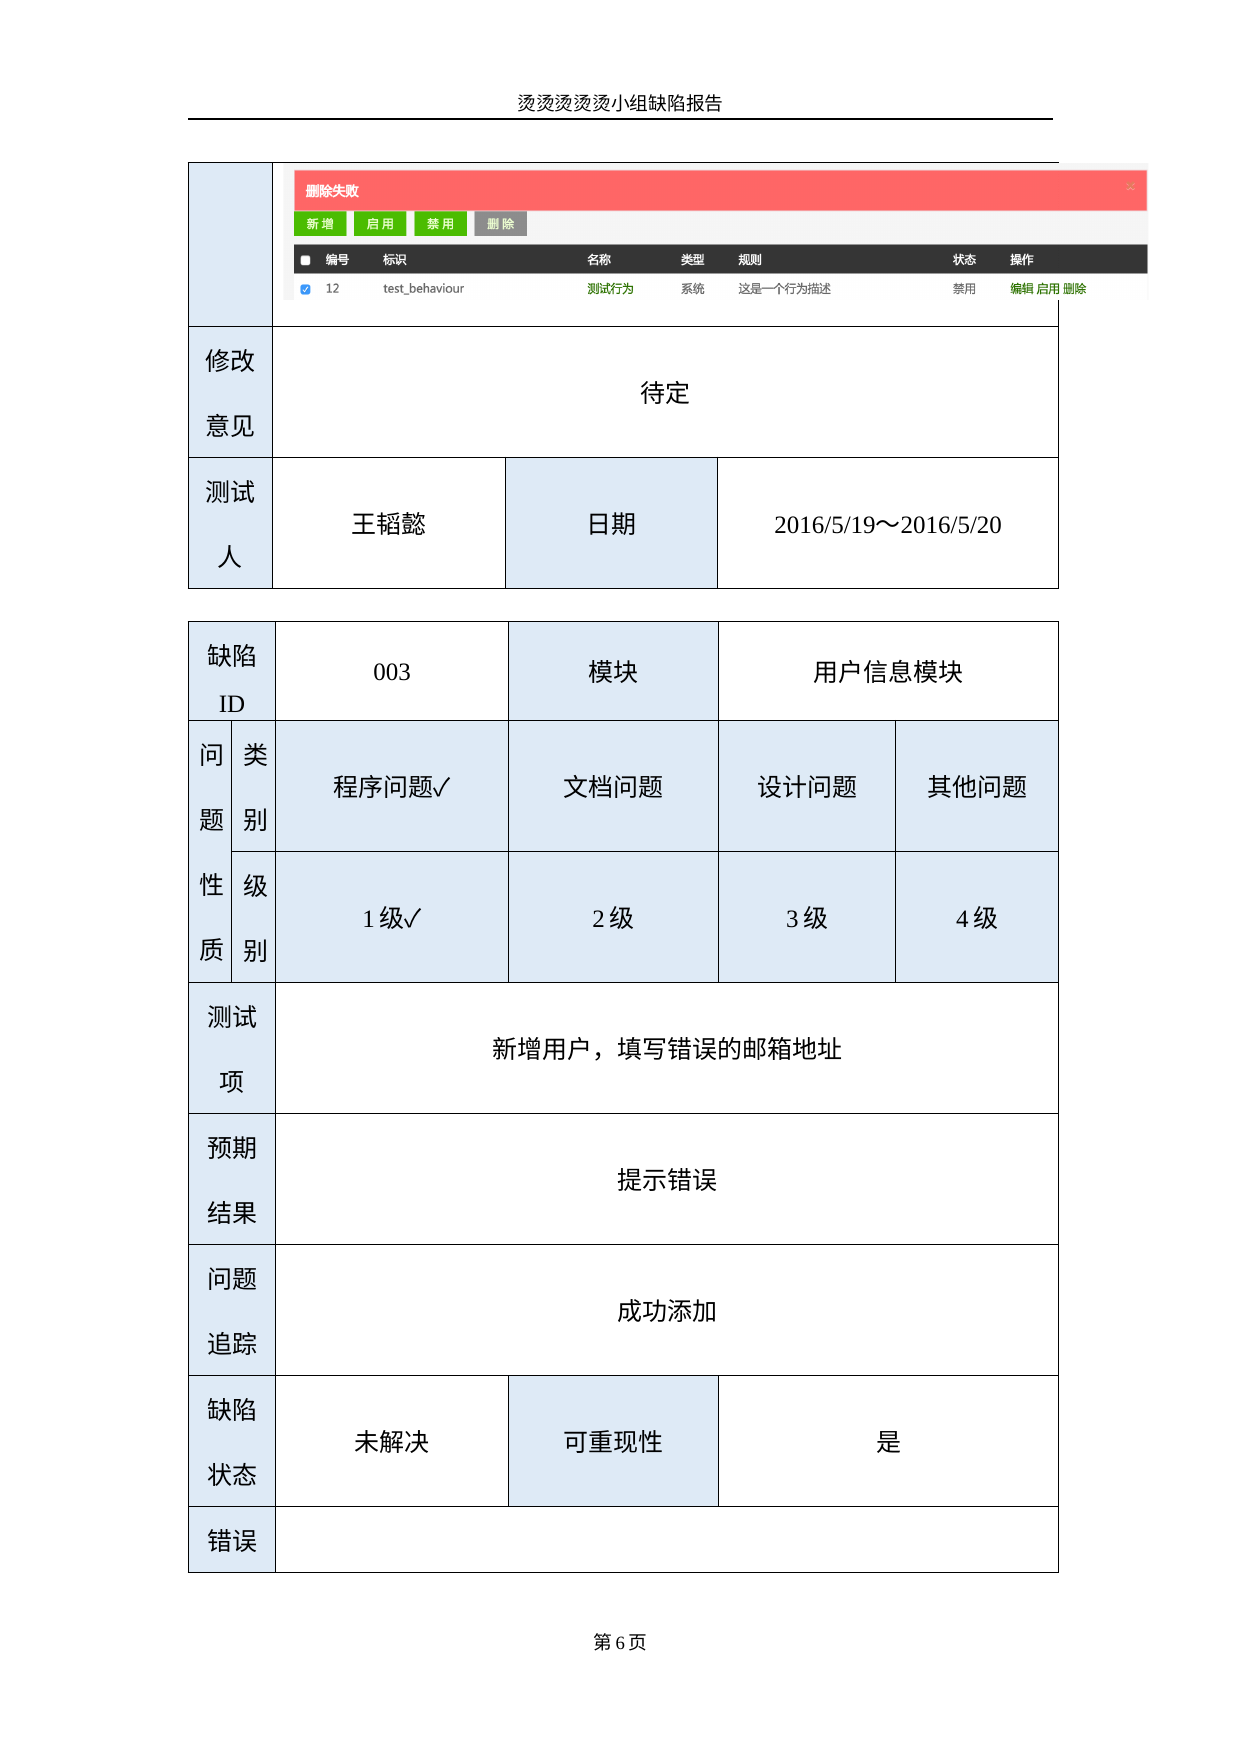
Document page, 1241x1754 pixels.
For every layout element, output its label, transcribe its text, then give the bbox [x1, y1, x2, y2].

table_cell 未解决 [276, 1376, 508, 1506]
table_cell 是 [719, 1376, 1058, 1506]
table_cell 王韬懿 [273, 458, 505, 588]
table_cell 问题追踪 [189, 1245, 275, 1375]
table_cell 问题性质 [189, 721, 231, 982]
table_cell 错误截图 [189, 1507, 275, 1572]
table_cell 提示错误 [276, 1114, 1058, 1244]
table_cell 3级 [719, 852, 895, 982]
table_cell 错误截图 [189, 163, 272, 326]
table_header 003 [276, 622, 508, 720]
table_cell 设计问题 [719, 721, 895, 851]
table_cell 2016/5/19～2016/5/20 [718, 458, 1058, 588]
table_cell 预期结果 [189, 1114, 275, 1244]
table_cell 程序问题✓ [276, 721, 508, 851]
table_cell 成功添加 [276, 1245, 1058, 1375]
table_cell 缺陷状态 [189, 1376, 275, 1506]
table_cell 测试人 [189, 458, 272, 588]
table_cell 文档问题 [509, 721, 718, 851]
table_cell 待定 [273, 327, 1058, 457]
picture [283, 163, 1149, 300]
table_cell 新增用户，填写错误的邮箱地址 [276, 983, 1058, 1113]
table_cell 其他问题 [896, 721, 1058, 851]
table_cell 日期 [506, 458, 717, 588]
table_cell 类别 [232, 721, 275, 851]
table_header 用户信息模块 [719, 622, 1058, 720]
table_cell 可重现性 [509, 1376, 718, 1506]
table_cell 4级 [896, 852, 1058, 982]
table_cell [273, 163, 1058, 326]
table_cell 2级 [509, 852, 718, 982]
table_cell 测试项 [189, 983, 275, 1113]
table_cell [276, 1507, 1058, 1572]
table_cell 修改意见 [189, 327, 272, 457]
table_cell 1级✓ [276, 852, 508, 982]
table_header 模块 [509, 622, 718, 720]
table_cell 级别 [232, 852, 275, 982]
table_header 缺陷ID [189, 622, 275, 720]
